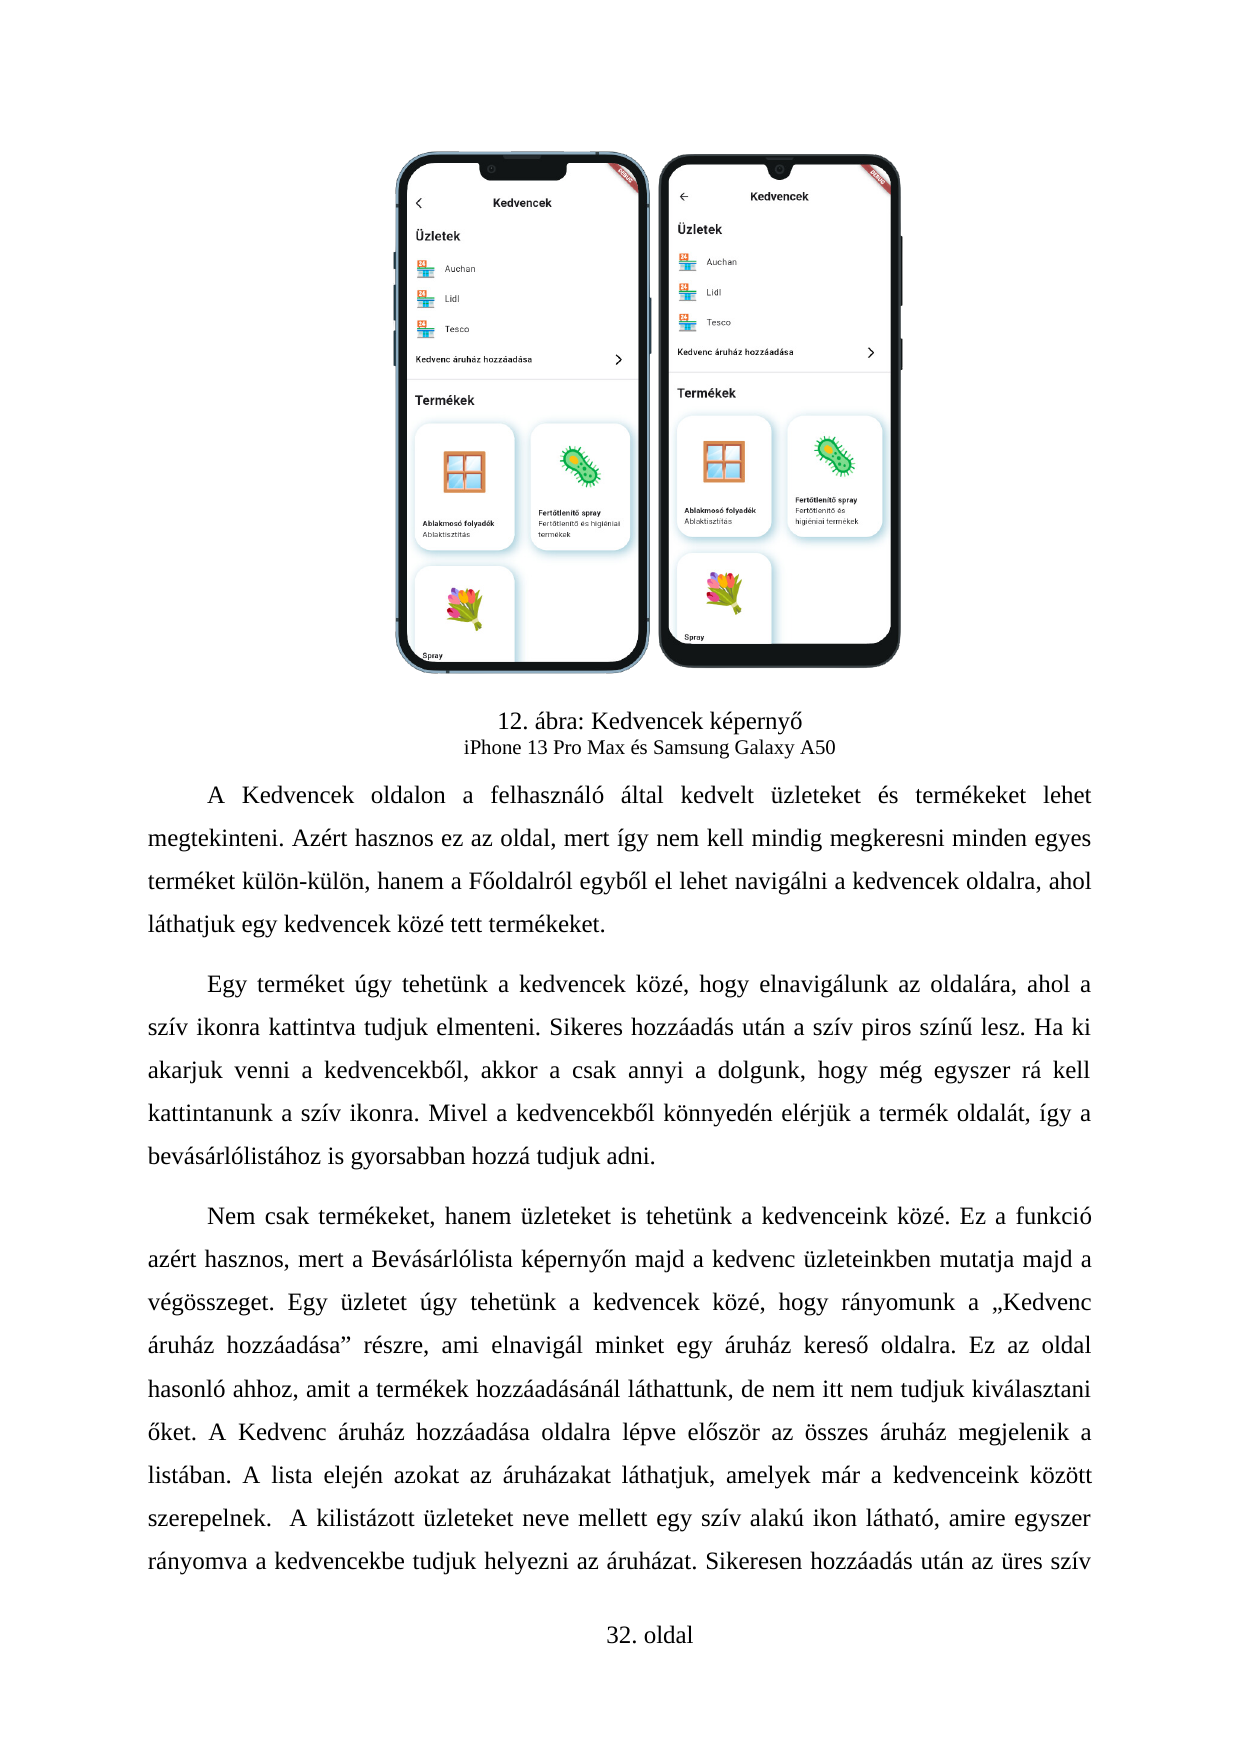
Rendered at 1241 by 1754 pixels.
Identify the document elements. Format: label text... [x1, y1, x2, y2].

picture [392, 147, 907, 680]
text Egy terméket úgy tehetünk a kedvencek közé, hogy elnavigálunk az oldalára, ahol a szív ikonra kattintva tudjuk elmenteni. Sikeres hozzáadás után a szív piros színű lesz. Ha ki akarjuk venni a kedvencekből, akkor a csak annyi a dolgunk, hogy még egyszer rá kell kattintanunk a szív ikonra. Mivel a kedvencekből könnyedén elérjük a termék oldalát, így a bevásárlólistához is gyorsabban hozzá tudjuk adni. [148, 969, 1092, 1170]
text A Kedvencek oldalon a felhasználó által kedvelt üzleteket és termékeket lehet megtekinteni. Azért hasznos ez az oldal, mert így nem kell mindig megkeresni minden egyes terméket külön-külön, hanem a Főoldalról egyből el lehet navigálni a kedvencek oldalra, ahol láthatjuk egy kedvencek közé tett termékeket. [148, 780, 1092, 938]
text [148, 1201, 1092, 1575]
